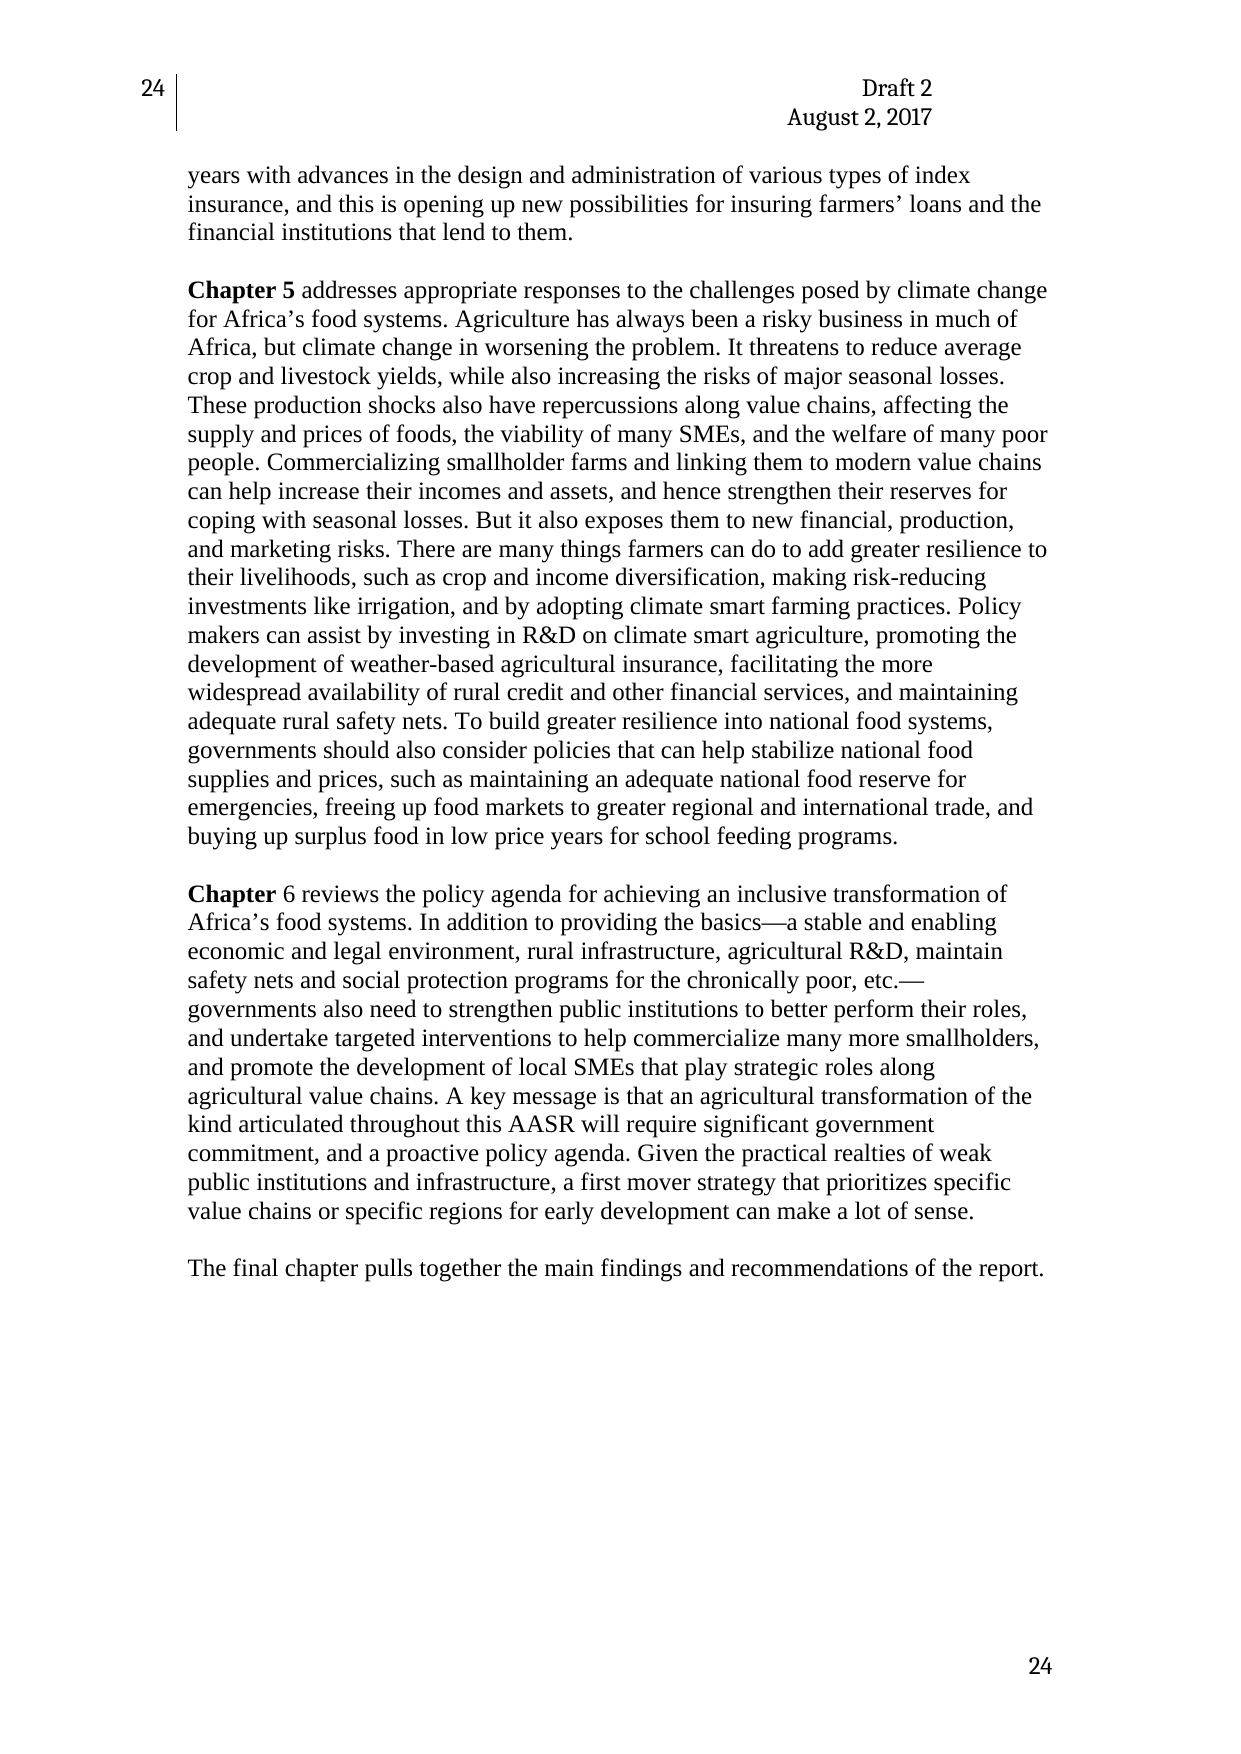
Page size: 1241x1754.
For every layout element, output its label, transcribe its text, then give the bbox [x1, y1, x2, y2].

text The final chapter pulls together the main findings and recommendations of the report. [187, 1253, 1053, 1282]
text Chapter 5 addresses appropriate responses to the challenges posed by climate change for Africa’s food systems. Agriculture has always been a risky business in much of Africa, but climate change in worsening the problem. It threatens to reduce average crop and livestock yields, while also increasing the risks of major seasonal losses. These production shocks also have repercussions along value chains, affecting the supply and prices of foods, the viability of many SMEs, and the welfare of many poor people. Commercializing smallholder farms and linking them to modern value chains can help increase their incomes and assets, and hence strengthen their reserves for coping with seasonal losses. But it also exposes them to new financial, production, and marketing risks. There are many things farmers can do to add greater resilience to their livelihoods, such as crop and income diversification, making risk-reducing investments like irrigation, and by adopting climate smart farming practices. Policy makers can assist by investing in R&D on climate smart agriculture, promoting the development of weather-based agricultural insurance, facilitating the more widespread availability of rural credit and other financial services, and maintaining adequate rural safety nets. To build greater resilience into national food systems, governments should also consider policies that can help stabilize national food supplies and prices, such as maintaining an adequate national food reserve for emergencies, freeing up food markets to greater regional and international trade, and buying up surplus food in low price years for school feeding programs. [187, 275, 1053, 850]
text Chapter 6 reviews the policy agenda for achieving an inclusive transformation of Africa’s food systems. In addition to providing the basics—a stable and enabling economic and legal environment, rural infrastructure, agricultural R&D, maintain safety nets and social protection programs for the chronically poor, etc.—governments also need to strengthen public institutions to better perform their roles, and undertake targeted interventions to help commercialize many more smallholders, and promote the development of local SMEs that play strategic roles along agricultural value chains. A key message is that an agricultural transformation of the kind articulated throughout this AASR will require significant government commitment, and a proactive policy agenda. Given the practical realties of weak public institutions and infrastructure, a first mover strategy that prioritizes specific value chains or specific regions for early development can make a lot of sense. [187, 879, 1053, 1224]
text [187, 160, 1053, 246]
